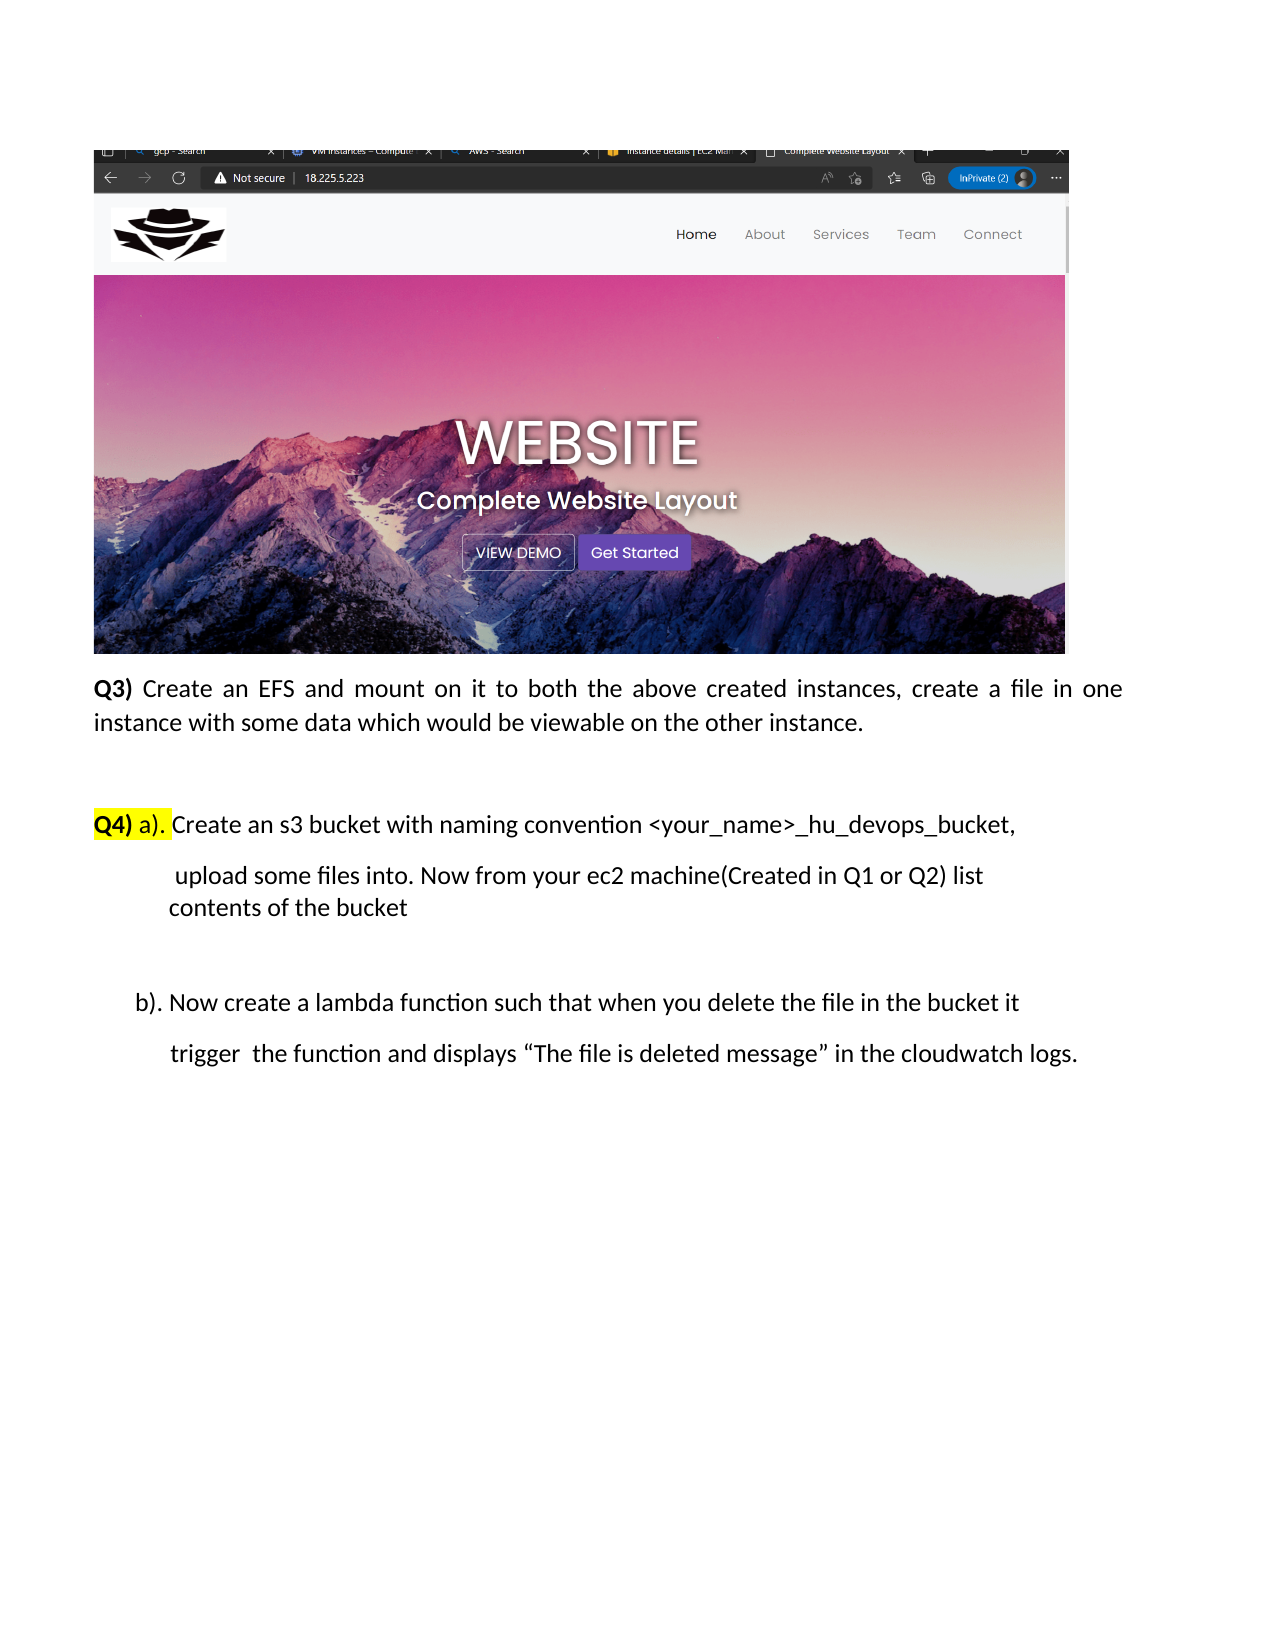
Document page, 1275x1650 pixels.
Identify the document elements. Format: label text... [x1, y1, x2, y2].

text trigger the function and displays “The file is deleted message” in the cloudwatch logs. [94, 1037, 1125, 1069]
text Q3) Create an EFS and mount on it to both the above created instances, create a file in one instance with some data which would be viewable on the other instance. [94, 672, 1125, 738]
picture [93, 150, 1069, 654]
text Q4) a). Create an s3 bucket with naming convention <your_name>_hu_devops_bucket, [172, 808, 1125, 840]
list upload some files into. Now from your ec2 machine(Created in Q1 or Q2) list [169, 859, 1125, 891]
list contents of the bucket [169, 891, 1125, 923]
text b). Now create a lambda function such that when you delete the file in the bucket it [94, 986, 1125, 1018]
